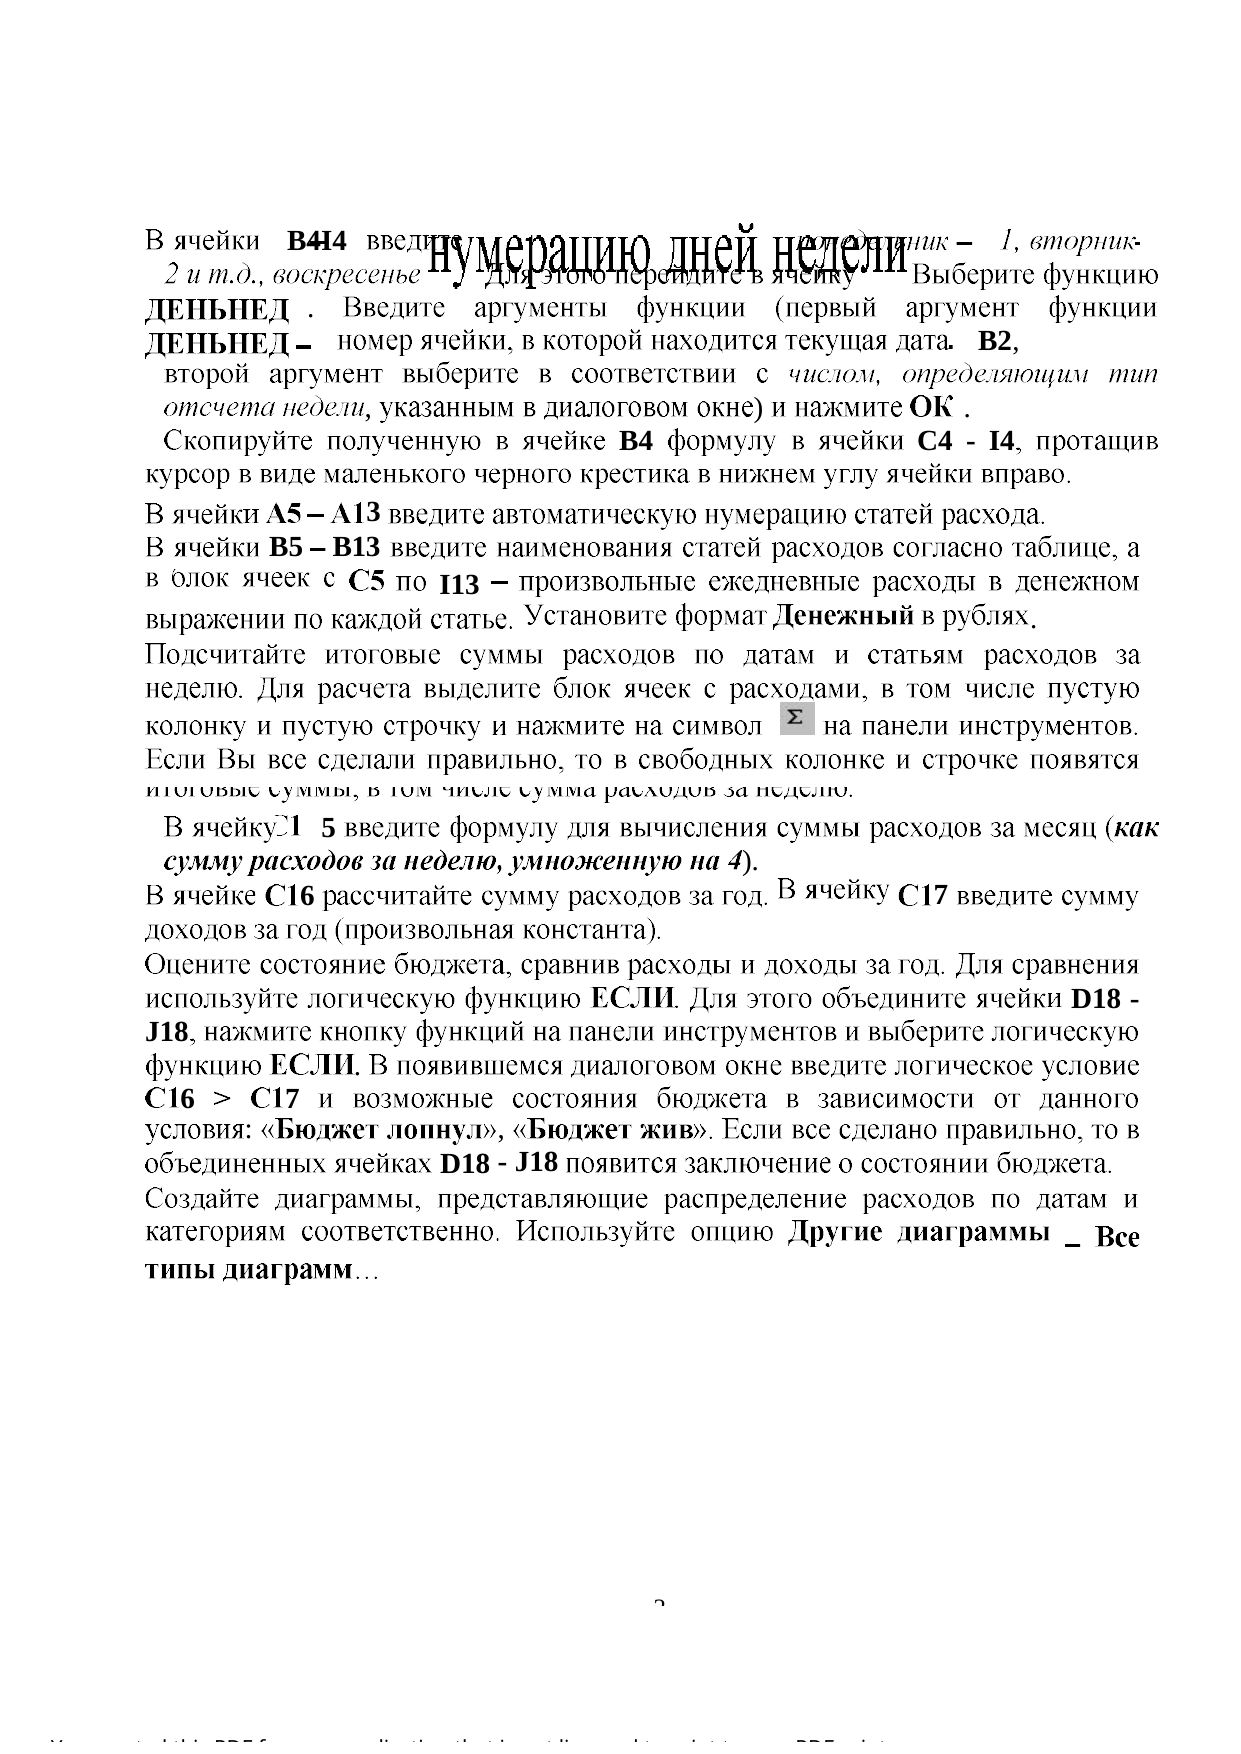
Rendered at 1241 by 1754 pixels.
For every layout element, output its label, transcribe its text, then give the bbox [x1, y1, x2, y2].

picture [164, 262, 420, 290]
text . [385, 601, 1037, 634]
picture [145, 1263, 379, 1285]
subtitle 3 [50, 494, 381, 527]
picture [145, 1226, 499, 1247]
picture [349, 569, 384, 591]
picture [344, 815, 1159, 843]
picture [369, 1054, 497, 1081]
picture [771, 401, 902, 417]
picture [912, 262, 1158, 290]
picture [337, 885, 767, 911]
picture [868, 649, 1141, 670]
picture [269, 1053, 355, 1075]
picture [343, 295, 1157, 323]
picture [145, 229, 259, 250]
picture [145, 986, 497, 1014]
picture [1095, 1226, 1140, 1247]
picture [516, 720, 762, 735]
picture [1016, 435, 1158, 456]
picture [396, 576, 426, 591]
picture [266, 502, 301, 523]
picture [145, 1087, 179, 1108]
picture [322, 890, 336, 911]
picture [164, 849, 743, 876]
text B5 B13 [269, 529, 381, 563]
picture [297, 395, 364, 416]
picture [1063, 720, 1137, 735]
picture [145, 787, 852, 803]
picture [566, 1157, 831, 1173]
subtitle I13 [439, 567, 1192, 600]
picture [164, 815, 301, 843]
picture [145, 643, 709, 670]
picture [145, 569, 335, 587]
picture [190, 1019, 497, 1047]
picture [402, 361, 768, 389]
picture [164, 363, 383, 389]
picture [146, 1187, 1138, 1214]
picture [379, 401, 753, 423]
picture [145, 952, 497, 980]
picture [145, 1151, 432, 1176]
picture [145, 747, 1139, 775]
picture [710, 649, 723, 664]
picture [239, 676, 1034, 735]
picture [145, 333, 289, 359]
picture [367, 223, 948, 290]
picture [164, 402, 296, 416]
picture [145, 720, 481, 741]
picture [145, 1124, 244, 1145]
picture [516, 1220, 773, 1247]
picture [777, 878, 890, 905]
text , [497, 949, 1192, 1144]
picture [145, 682, 237, 701]
picture [145, 608, 512, 635]
picture [145, 917, 660, 945]
picture [788, 1220, 1050, 1247]
picture [743, 649, 849, 667]
picture [823, 720, 1062, 741]
picture [1000, 229, 1140, 256]
picture [1047, 682, 1139, 704]
picture [483, 1124, 496, 1138]
picture [318, 1086, 497, 1111]
picture [296, 345, 311, 349]
picture [265, 884, 298, 906]
picture [261, 1124, 274, 1138]
picture [789, 362, 1157, 389]
picture [388, 503, 1044, 530]
picture [668, 428, 904, 456]
picture [491, 721, 507, 735]
picture [275, 1118, 482, 1145]
picture [164, 429, 605, 456]
picture [145, 463, 1070, 489]
picture [145, 885, 256, 905]
picture [337, 329, 953, 356]
subtitle - J18 [497, 1144, 1192, 1178]
picture [957, 890, 1139, 911]
picture [145, 299, 289, 325]
picture [146, 1053, 261, 1081]
picture [390, 535, 1140, 563]
picture [145, 537, 259, 557]
picture [214, 1087, 283, 1108]
picture [910, 395, 953, 417]
